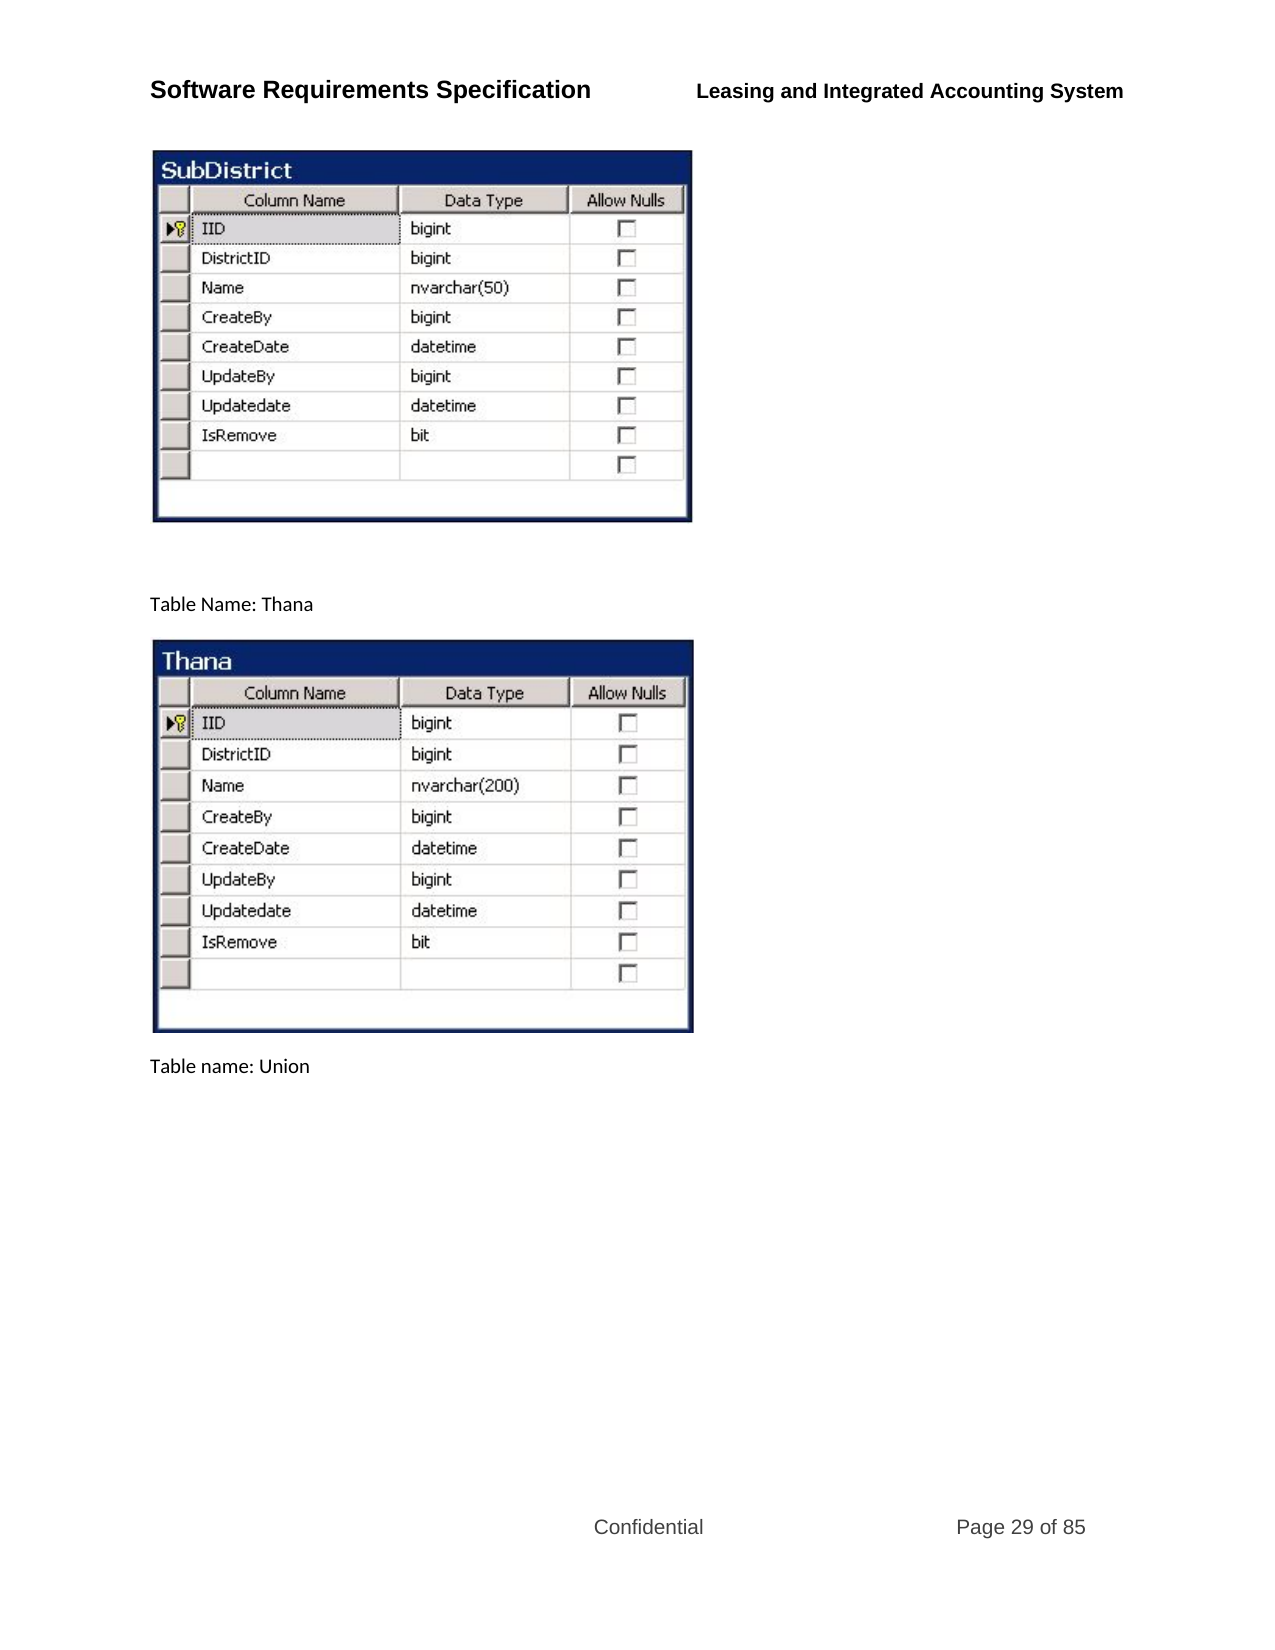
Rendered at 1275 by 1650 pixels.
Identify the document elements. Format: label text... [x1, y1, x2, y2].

text Table name: Union [150, 1054, 1125, 1079]
picture [150, 637, 694, 1033]
text Table Name: Thana [150, 591, 1125, 617]
picture [150, 150, 694, 524]
